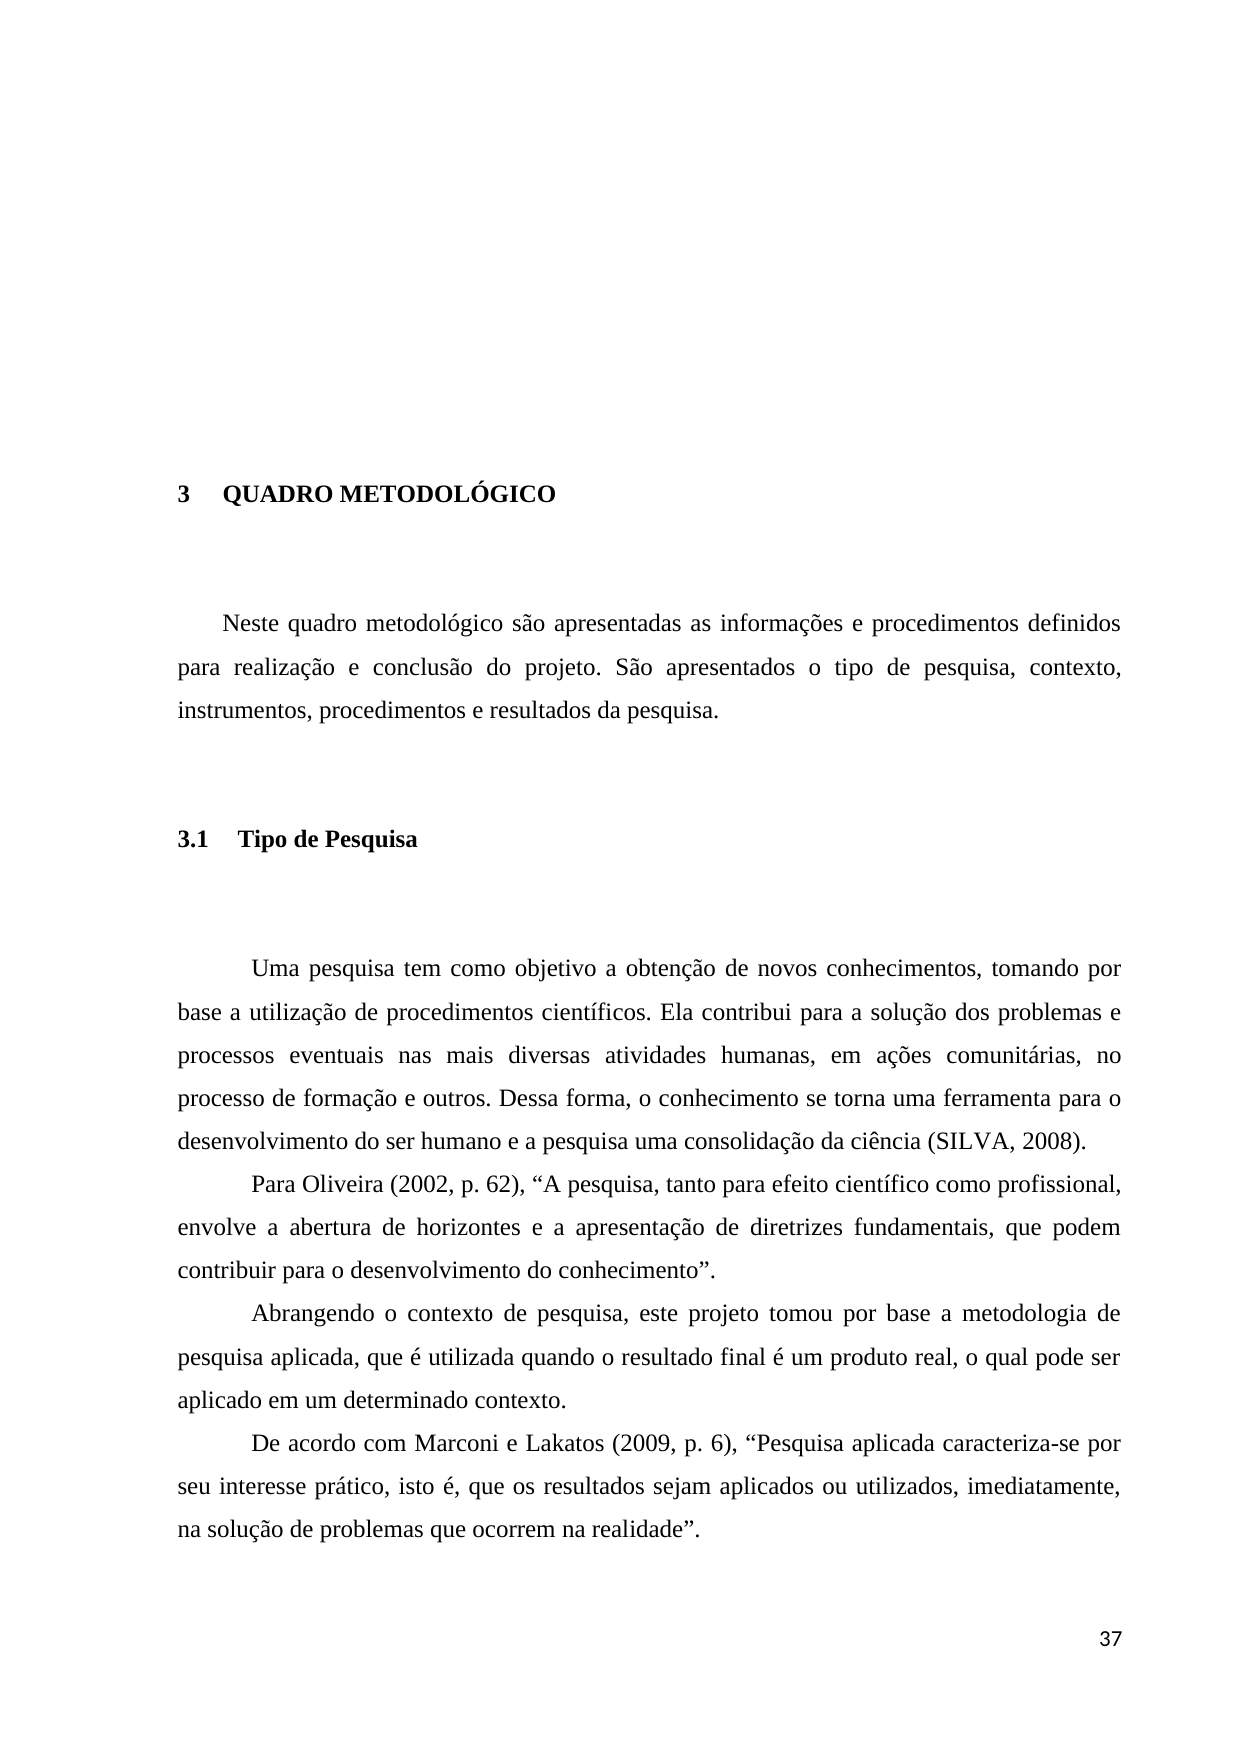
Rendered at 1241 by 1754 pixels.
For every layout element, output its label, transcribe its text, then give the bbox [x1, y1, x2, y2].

subtitle Tipo de Pesquisa [177, 824, 1122, 853]
text Uma pesquisa tem como objetivo a obtenção de novos conhecimentos, tomando por base a utilização de procedimentos científicos. Ela contribui para a solução dos problemas e processos eventuais nas mais diversas atividades humanas, em ações comunitárias, no processo de formação e outros. Dessa forma, o conhecimento se torna uma ferramenta para o desenvolvimento do ser humano e a pesquisa uma consolidação da ciência (SILVA, 2008). [177, 953, 1122, 1155]
text De acordo com Marconi e Lakatos (2009, p. 6), “Pesquisa aplicada caracteriza-se por seu interesse prático, isto é, que os resultados sejam aplicados ou utilizados, imediatamente, na solução de problemas que ocorrem na realidade”. [177, 1428, 1122, 1543]
text Neste quadro metodológico são apresentadas as informações e procedimentos definidos para realização e conclusão do projeto. São apresentados o tipo de pesquisa, contexto, instrumentos, procedimentos e resultados da pesquisa. [177, 608, 1122, 723]
text Abrangendo o contexto de pesquisa, este projeto tomou por base a metodologia de pesquisa aplicada, que é utilizada quando o resultado final é um produto real, o qual pode ser aplicado em um determinado contexto. [177, 1298, 1122, 1413]
text Para Oliveira (2002, p. 62), “A pesquisa, tanto para efeito científico como profissional, envolve a abertura de horizontes e a apresentação de diretrizes fundamentais, que podem contribuir para o desenvolvimento do conhecimento”. [177, 1169, 1122, 1284]
subtitle QUADRO METODOLÓGICO [177, 479, 1122, 508]
